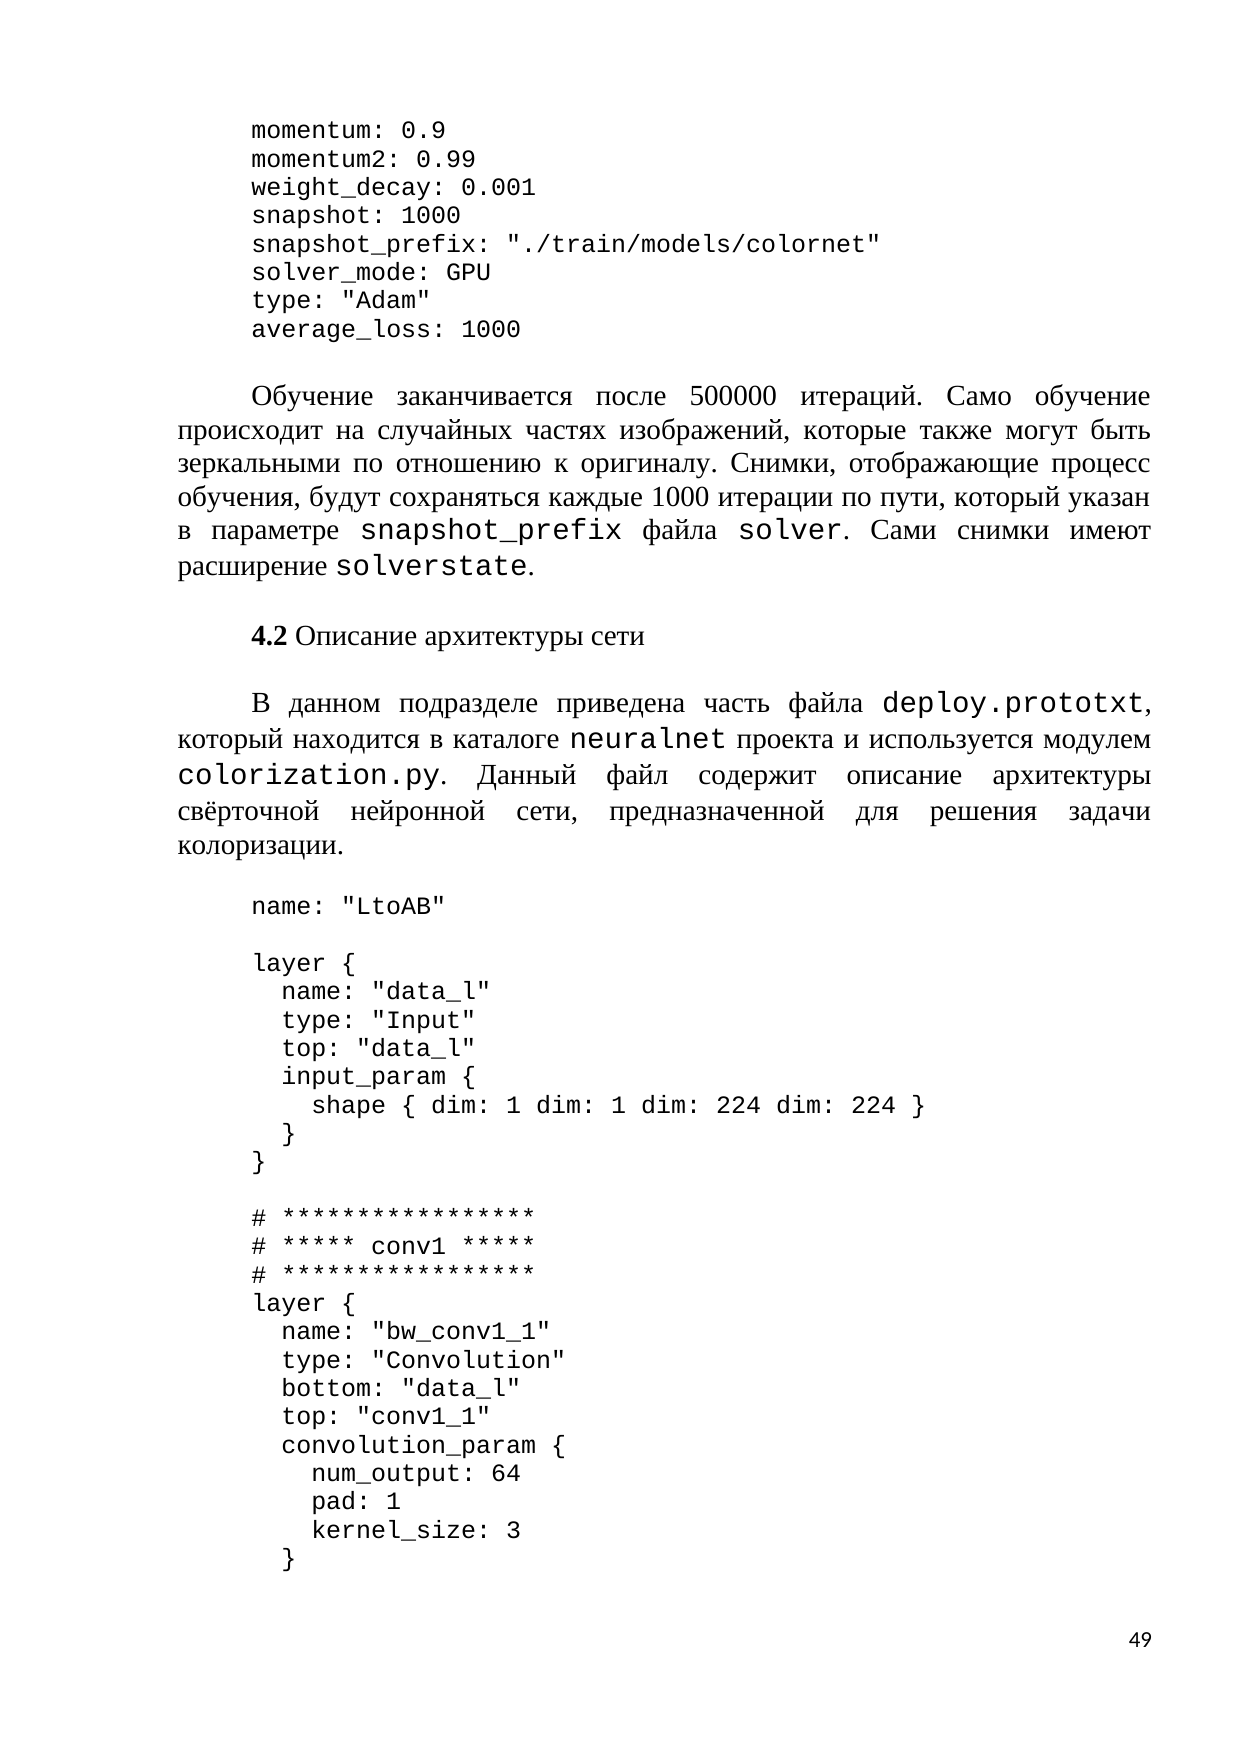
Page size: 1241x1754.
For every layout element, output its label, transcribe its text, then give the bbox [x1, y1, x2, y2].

list # ***** conv1 ***** [251, 1234, 1152, 1262]
list top: "data_l" [251, 1036, 1152, 1064]
list momentum: 0.9 [251, 118, 1152, 146]
list solver_mode: GPU [251, 260, 1152, 288]
list type: "Convolution" [251, 1347, 1152, 1376]
list layer { [251, 1291, 1152, 1319]
list type: "Input" [251, 1007, 1152, 1036]
list name: "bw_conv1_1" [251, 1319, 1152, 1347]
list shape { dim: 1 dim: 1 dim: 224 dim: 224 } [251, 1092, 1152, 1121]
list input_param { [251, 1064, 1152, 1092]
list weight_decay: 0.001 [251, 175, 1152, 203]
list Обучение заканчивается после 500000 итераций. Само обучение происходит на случайных частях изображений, которые также могут быть зеркальными по отношению к оригиналу. Снимки, отображающие процесс обучения, будут сохраняться каждые 1000 итерации по пути, который указан в параметре snapshot_prefix файла solver. Сами снимки имеют расширение solverstate. [177, 378, 1152, 584]
list } [251, 1149, 1152, 1177]
list snapshot_prefix: "./train/models/colornet" [251, 231, 1152, 260]
list } [251, 1546, 1152, 1574]
list } [251, 1121, 1152, 1149]
list pad: 1 [251, 1489, 1152, 1517]
list top: "conv1_1" [251, 1404, 1152, 1432]
list # ***************** [251, 1262, 1152, 1291]
list convolution_param { [251, 1432, 1152, 1461]
list # ***************** [251, 1206, 1152, 1234]
list average_loss: 1000 [251, 316, 1152, 345]
list snapshot: 1000 [251, 203, 1152, 231]
list 4.2 Описание архитектуры сети [177, 618, 1152, 652]
list num_output: 64 [251, 1461, 1152, 1489]
list В данном подразделе приведена часть файла deploy.prototxt, который находится в каталоге neuralnet проекта и используется модулем colorization.py. Данный файл содержит описание архитектуры свёрточной нейронной сети, предназначенной для решения задачи колоризации. [177, 685, 1152, 860]
list bottom: "data_l" [251, 1376, 1152, 1404]
list kernel_size: 3 [251, 1517, 1152, 1546]
list type: "Adam" [251, 288, 1152, 316]
list momentum2: 0.99 [251, 146, 1152, 175]
list name: "data_l" [251, 979, 1152, 1007]
list layer { [251, 951, 1152, 979]
list name: "LtoAB" [251, 894, 1152, 922]
